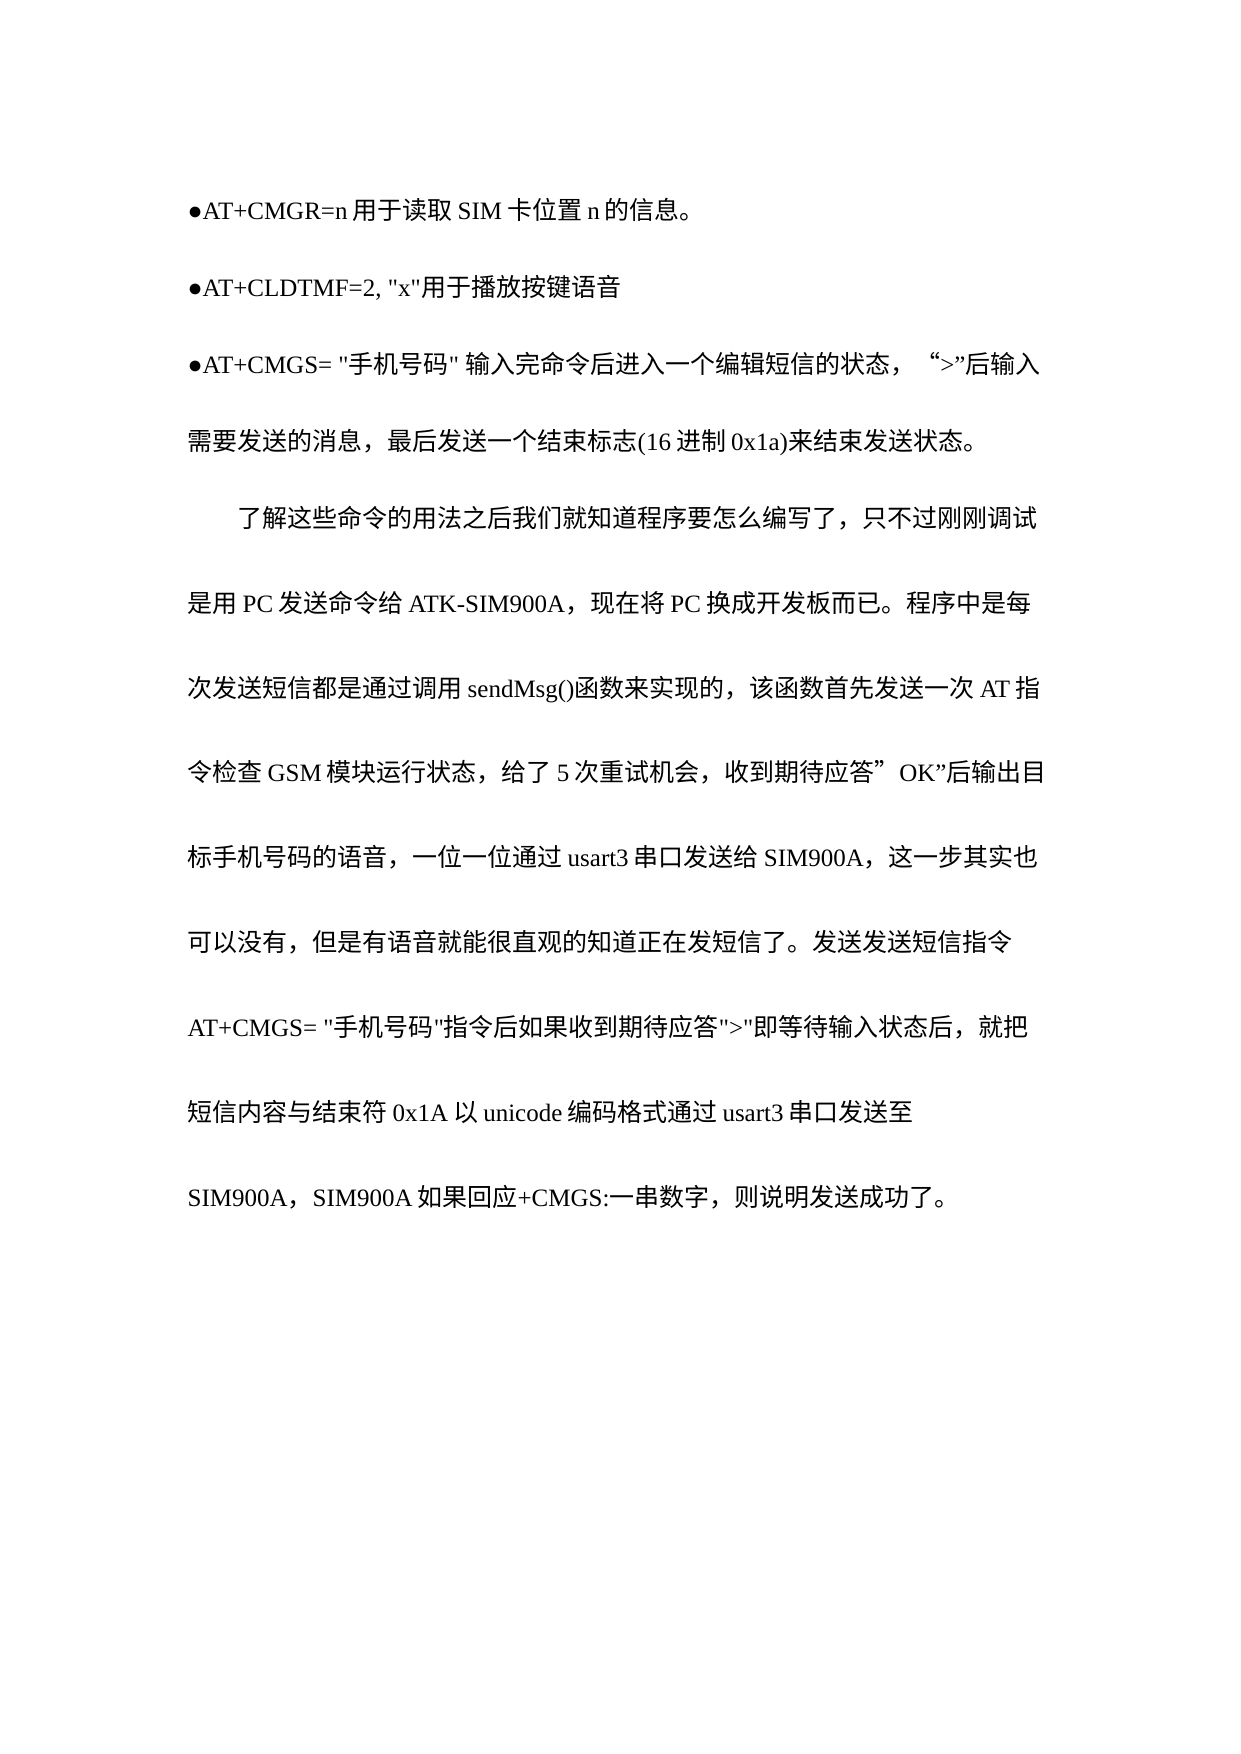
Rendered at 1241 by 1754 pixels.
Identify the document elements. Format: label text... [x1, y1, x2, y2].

text ●AT+CMGR=n用于读取SIM卡位置n的信息。 [187, 174, 1053, 242]
text ●AT+CMGS= "手机号码" 输入完命令后进入一个编辑短信的状态，“>”后输入 [187, 328, 1053, 396]
text ●AT+CLDTMF=2, "x"用于播放按键语音 [187, 251, 1053, 319]
text 了解这些命令的用法之后我们就知道程序要怎么编写了，只不过刚刚调试是用PC发送命令给ATK-SIM900A，现在将PC换成开发板而已。程序中是每次发送短信都是通过调用sendMsg()函数来实现的，该函数首先发送一次AT指令检查GSM模块运行状态，给了5次重试机会，收到期待应答”OK”后输出目标手机号码的语音，一位一位通过usart3串口发送给SIM900A，这一步其实也可以没有，但是有语音就能很直观的知道正在发短信了。发送发送短信指令AT+CMGS= "手机号码"指令后如果收到期待应答">"即等待输入状态后，就把短信内容与结束符0x1A以unicode编码格式通过usart3串口发送至SIM900A，SIM900A如果回应+CMGS:一串数字，则说明发送成功了。 [187, 482, 1053, 1229]
text 需要发送的消息，最后发送一个结束标志(16进制0x1a)来结束发送状态。 [187, 405, 1053, 473]
